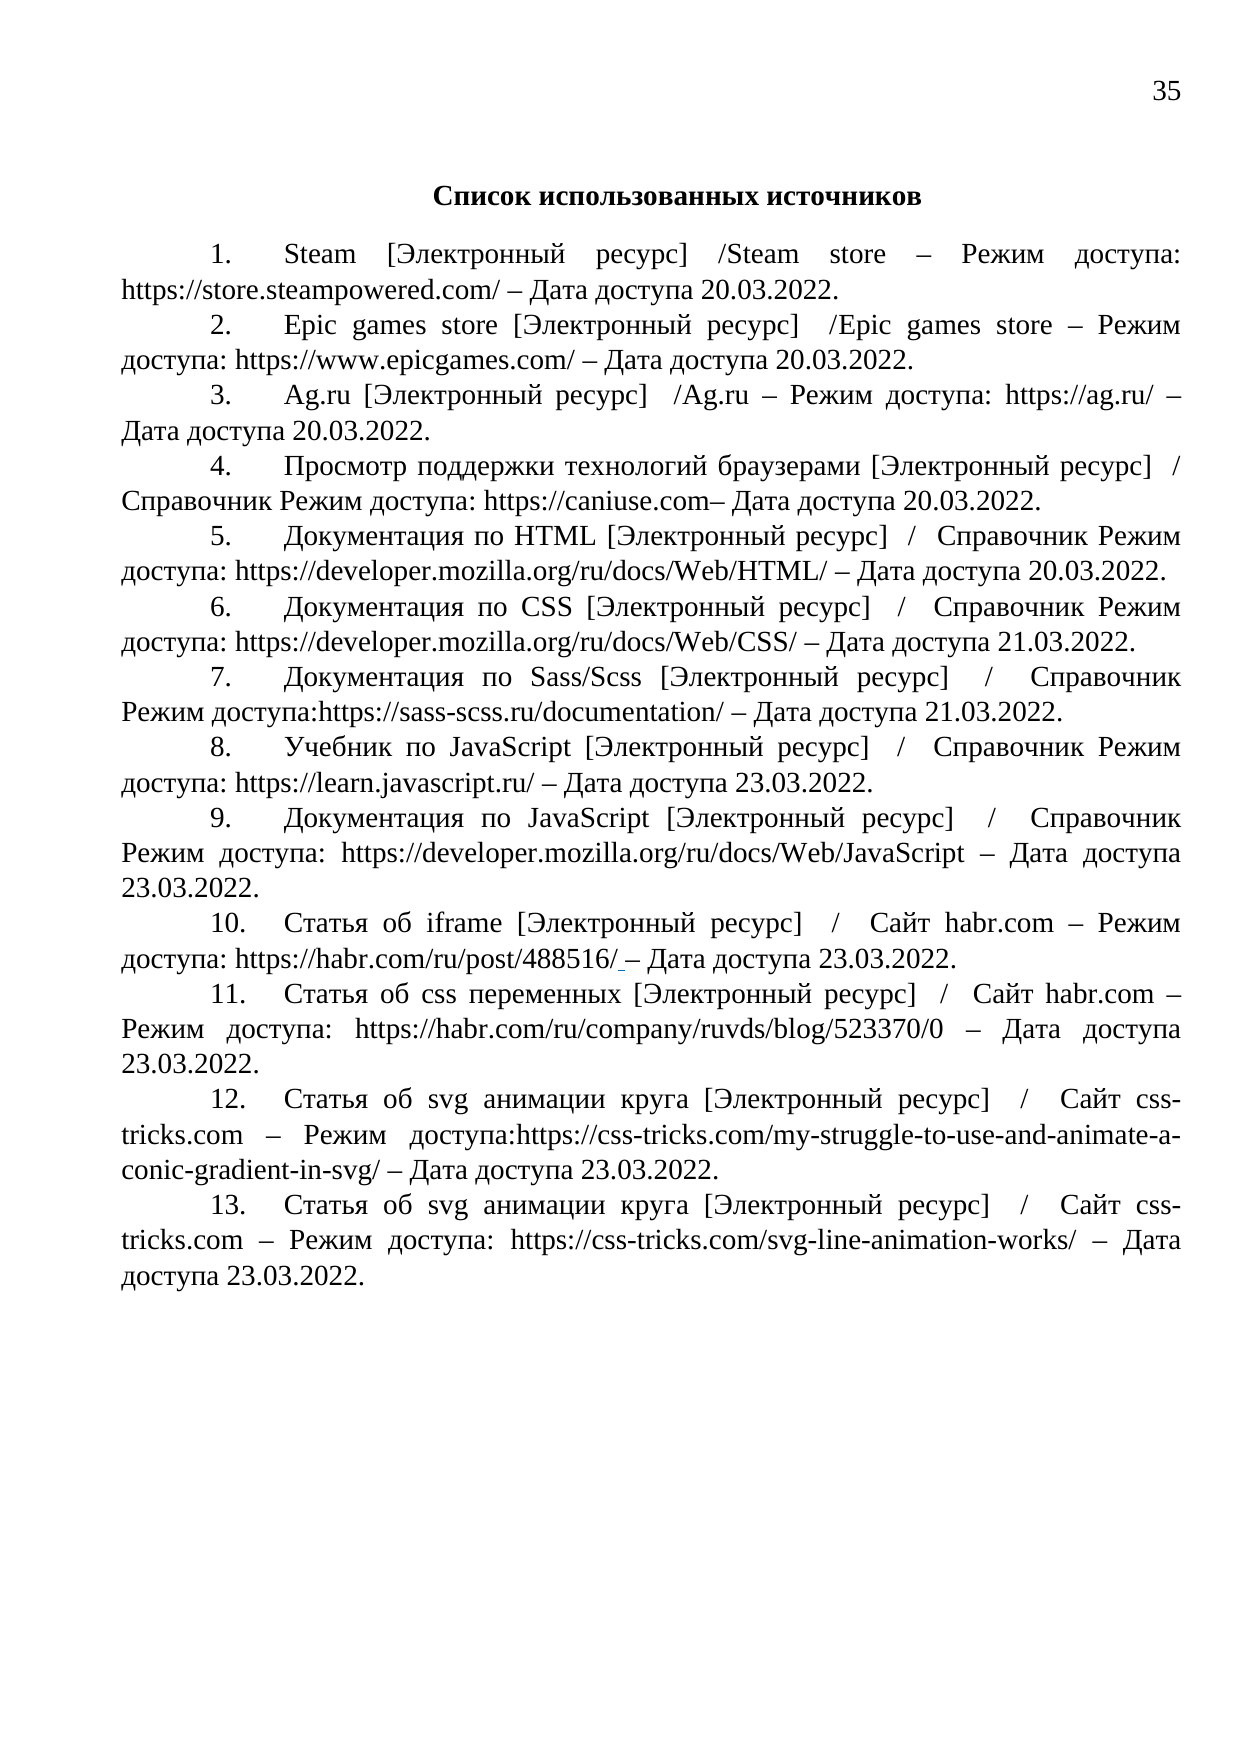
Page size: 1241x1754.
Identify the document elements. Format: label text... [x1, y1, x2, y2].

list Просмотр поддержки технологий браузерами [Электронный ресурс] / Справочник Режим доступа: https://caniuse.com– Дата доступа 20.03.2022. [121, 448, 1181, 517]
subtitle Список использованных источников [173, 178, 1181, 212]
list Epic games store [Электронный ресурс] /Epic games store – Режим доступа: https://www.epicgames.com/ – Дата доступа 20.03.2022. [121, 307, 1181, 376]
list Документация по Sass/Scss [Электронный ресурс] / Справочник Режим доступа:https://sass-scss.ru/documentation/ – Дата доступа 21.03.2022. [121, 659, 1181, 728]
list Статья об svg анимации круга [Электронный ресурс] / Сайт css-tricks.com – Режим доступа:https://css-tricks.com/my-struggle-to-use-and-animate-a-conic-gradient-in-svg/ – Дата доступа 23.03.2022. [121, 1082, 1181, 1186]
list Статья об css переменных [Электронный ресурс] / Сайт habr.com – Режим доступа: https://habr.com/ru/company/ruvds/blog/523370/0 – Дата доступа 23.03.2022. [121, 976, 1181, 1080]
list Документация по JavaScript [Электронный ресурс] / Справочник Режим доступа: https://developer.mozilla.org/ru/docs/Web/JavaScript – Дата доступа 23.03.2022. [121, 800, 1181, 904]
list Steam [Электронный ресурс] /Steam store – Режим доступа: https://store.steampowered.com/ – Дата доступа 20.03.2022. [121, 237, 1181, 305]
list Статья об iframe [Электронный ресурс] / Сайт habr.com – Режим доступа: https://habr.com/ru/post/488516/ – Дата доступа 23.03.2022. [121, 906, 1181, 974]
list Ag.ru [Электронный ресурс] /Ag.ru – Режим доступа: https://ag.ru/ – Дата доступа 20.03.2022. [121, 377, 1181, 446]
list Статья об svg анимации круга [Электронный ресурс] / Сайт css-tricks.com – Режим доступа: https://css-tricks.com/svg-line-animation-works/ – Дата доступа 23.03.2022. [121, 1187, 1181, 1291]
list Документация по HTML [Электронный ресурс] / Справочник Режим доступа: https://developer.mozilla.org/ru/docs/Web/HTML/ – Дата доступа 20.03.2022. [121, 518, 1181, 587]
list Документация по CSS [Электронный ресурс] / Справочник Режим доступа: https://developer.mozilla.org/ru/docs/Web/CSS/ – Дата доступа 21.03.2022. [121, 589, 1181, 657]
list Учебник по JavaScript [Электронный ресурс] / Справочник Режим доступа: https://learn.javascript.ru/ – Дата доступа 23.03.2022. [121, 729, 1181, 798]
